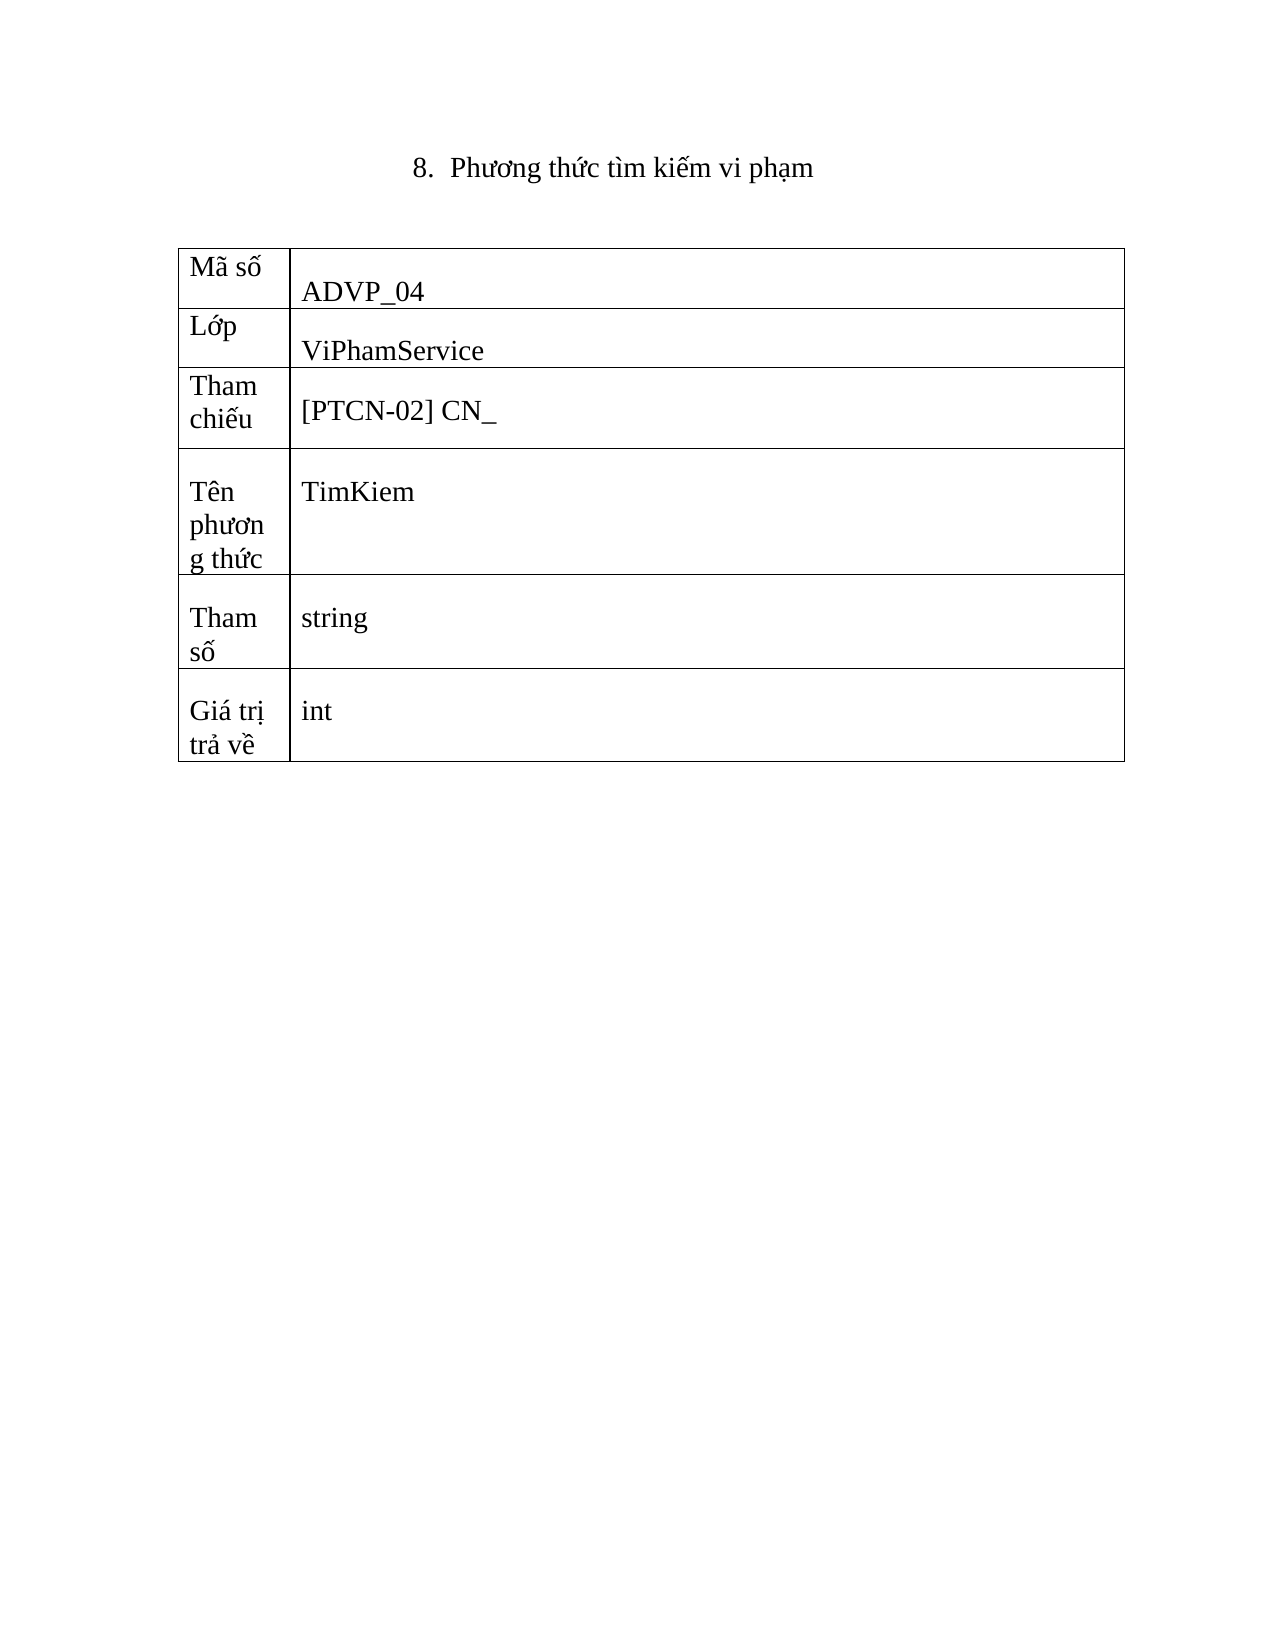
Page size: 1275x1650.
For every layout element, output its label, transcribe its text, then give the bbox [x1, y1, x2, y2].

table_cell [PTCN-02] CN_ [291, 368, 1124, 448]
table_cell string [291, 575, 1124, 667]
table_header Mã số [179, 249, 289, 307]
table_cell int [291, 669, 1124, 761]
table_cell Lớp [179, 309, 289, 367]
table_cell Giá trị trả về [179, 669, 289, 761]
title Phương thức tìm kiếm vi phạm [412, 150, 1125, 222]
table_cell Tên phương thức [179, 449, 289, 574]
table_cell Tham số [179, 575, 289, 667]
table_cell ViPhamService [291, 309, 1124, 367]
table_cell Tham chiếu [179, 368, 289, 448]
table_header ADVP_04 [291, 249, 1124, 307]
table_cell TimKiem [291, 449, 1124, 574]
